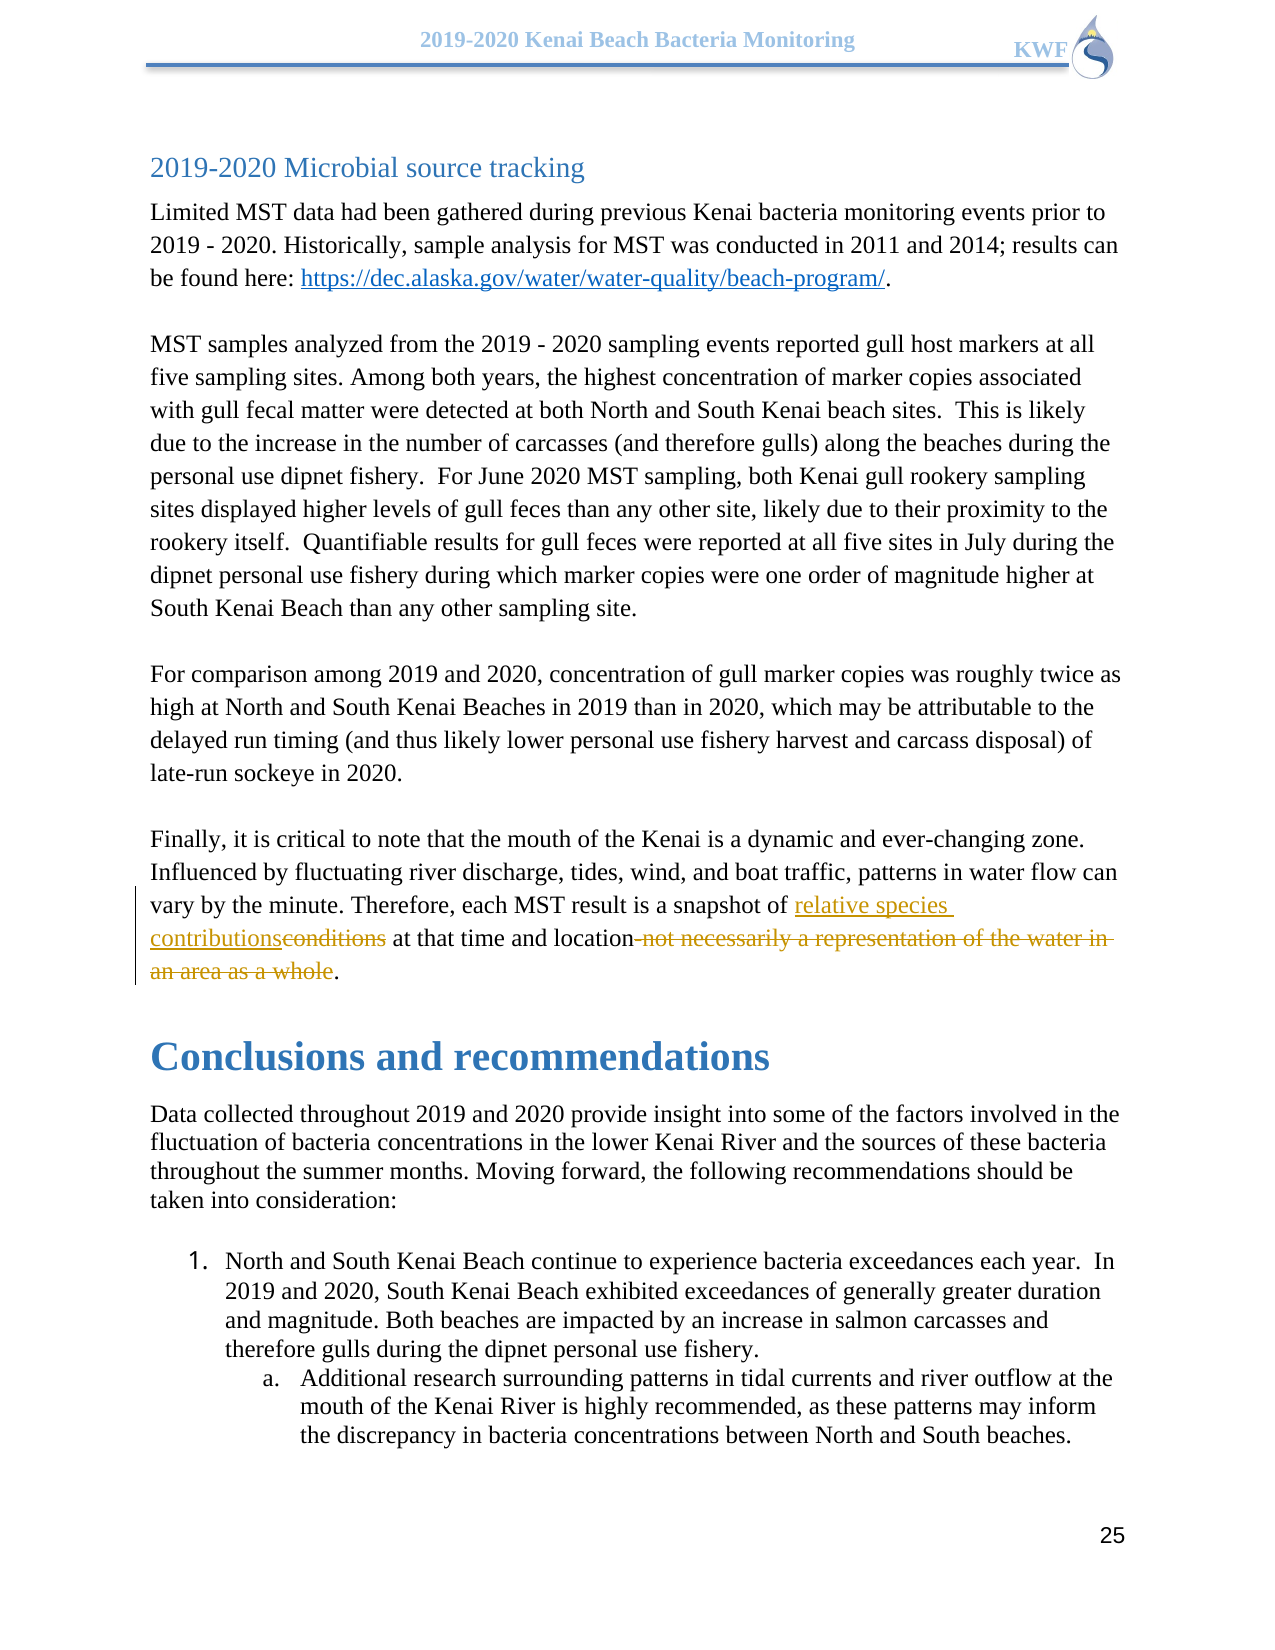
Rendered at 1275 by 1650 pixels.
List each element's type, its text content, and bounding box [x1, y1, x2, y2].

text Finally, it is critical to note that the mouth of the Kenai is a dynamic and ever-changing zone. Influenced by fluctuating river discharge, tides, wind, and boat traffic, patterns in water flow can vary by the minute. Therefore, each MST result is a snapshot of at that time and location. [150, 824, 1125, 985]
subtitle Conclusions and recommendations [150, 1031, 1125, 1079]
text For comparison among 2019 and 2020, concentration of gull marker copies was roughly twice as high at North and South Kenai Beaches in 2019 than in 2020, which may be attributable to the delayed run timing (and thus likely lower personal use fishery harvest and carcass disposal) of late-run sockeye in 2020. [150, 659, 1125, 787]
list North and South Kenai Beach continue to experience bacteria exceedances each year. In 2019 and 2020, South Kenai Beach exhibited exceedances of generally greater duration and magnitude. Both beaches are impacted by an increase in salmon carcasses and therefore gulls during the dipnet personal use fishery. [187, 1242, 1125, 1363]
text Data collected throughout 2019 and 2020 provide insight into some of the factors involved in the fluctuation of bacteria concentrations in the lower Kenai River and the sources of these bacteria throughout the summer months. Moving forward, the following recommendations should be taken into consideration: [150, 1099, 1125, 1214]
picture [1069, 13, 1118, 79]
list Additional research surrounding patterns in tidal currents and river outflow at the mouth of the Kenai River is highly recommended, as these patterns may inform the discrepancy in bacteria concentrations between North and South beaches. [262, 1363, 1125, 1449]
text Limited MST data had been gathered during previous Kenai bacteria monitoring events prior to 2019 - 2020. Historically, sample analysis for MST was conducted in 2011 and 2014; results can be found here: https://dec.alaska.gov/water/water-quality/beach-program/. [150, 197, 1125, 292]
subtitle 2019-2020 Microbial source tracking [150, 150, 1125, 183]
text MST samples analyzed from the 2019 - 2020 sampling events reported gull host markers at all five sampling sites. Among both years, the highest concentration of marker copies associated with gull fecal matter were detected at both North and South Kenai beach sites. This is likely due to the increase in the number of carcasses (and therefore gulls) along the beaches during the personal use dipnet fishery. For June 2020 MST sampling, both Kenai gull rookery sampling sites displayed higher levels of gull feces than any other site, likely due to their proximity to the rookery itself. Quantifiable results for gull feces were reported at all five sites in July during the dipnet personal use fishery during which marker copies were one order of magnitude higher at South Kenai Beach than any other sampling site. [150, 329, 1125, 622]
